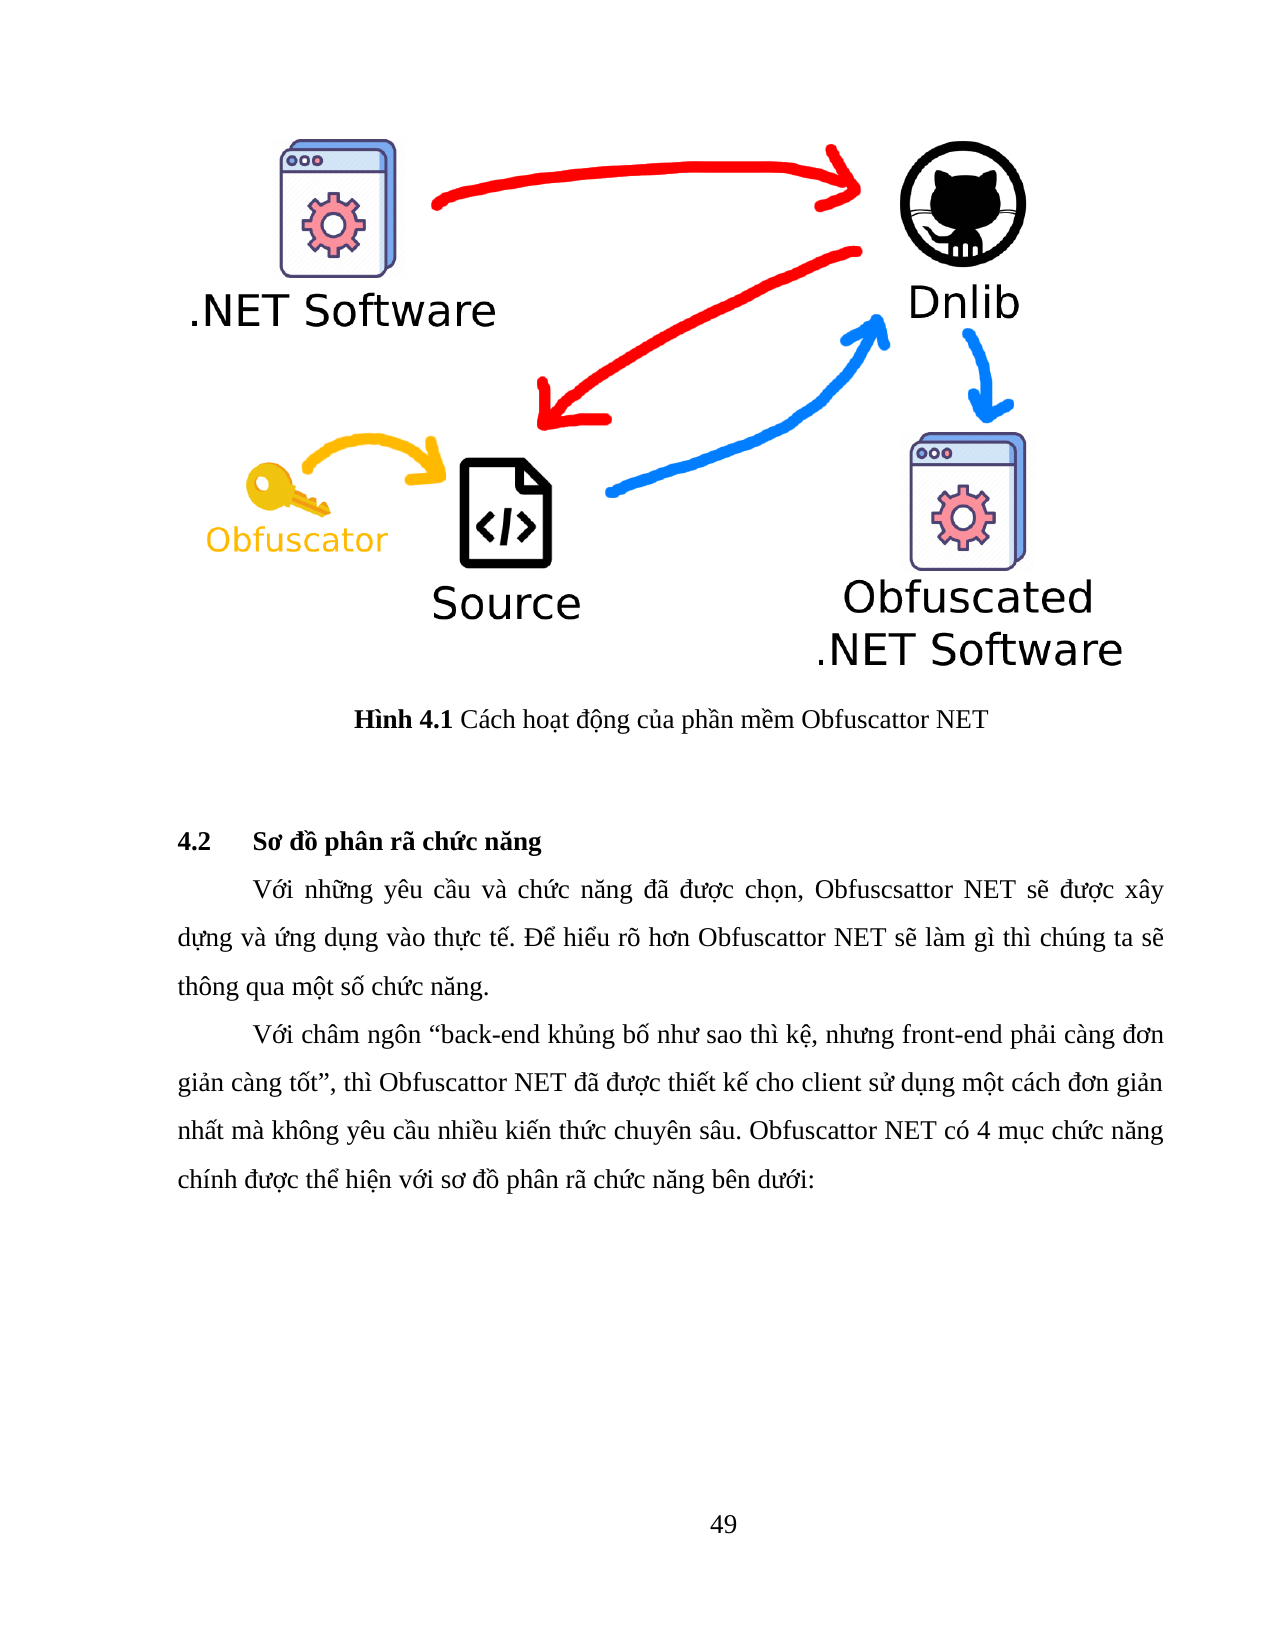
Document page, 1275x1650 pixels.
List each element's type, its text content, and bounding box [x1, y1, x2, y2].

text Với những yêu cầu và chức năng đã được chọn, Obfuscsattor NET sẽ được xây dựng và ứng dụng vào thực tế. Để hiểu rõ hơn Obfuscattor NET sẽ làm gì thì chúng ta sẽ thông qua một số chức năng. [177, 873, 1165, 1001]
picture [177, 118, 1166, 674]
text Hình 4.1 Cách hoạt động của phần mềm Obfuscattor NET [177, 703, 1165, 735]
text Với châm ngôn “back-end khủng bố như sao thì kệ, nhưng front-end phải càng đơn giản càng tốt”, thì Obfuscattor NET đã được thiết kế cho client sử dụng một cách đơn giản nhất mà không yêu cầu nhiều kiến thức chuyên sâu. Obfuscattor NET có 4 mục chức năng chính được thể hiện với sơ đồ phân rã chức năng bên dưới: [177, 1018, 1165, 1194]
subtitle 4.2 Sơ đồ phân rã chức năng [177, 825, 1014, 856]
